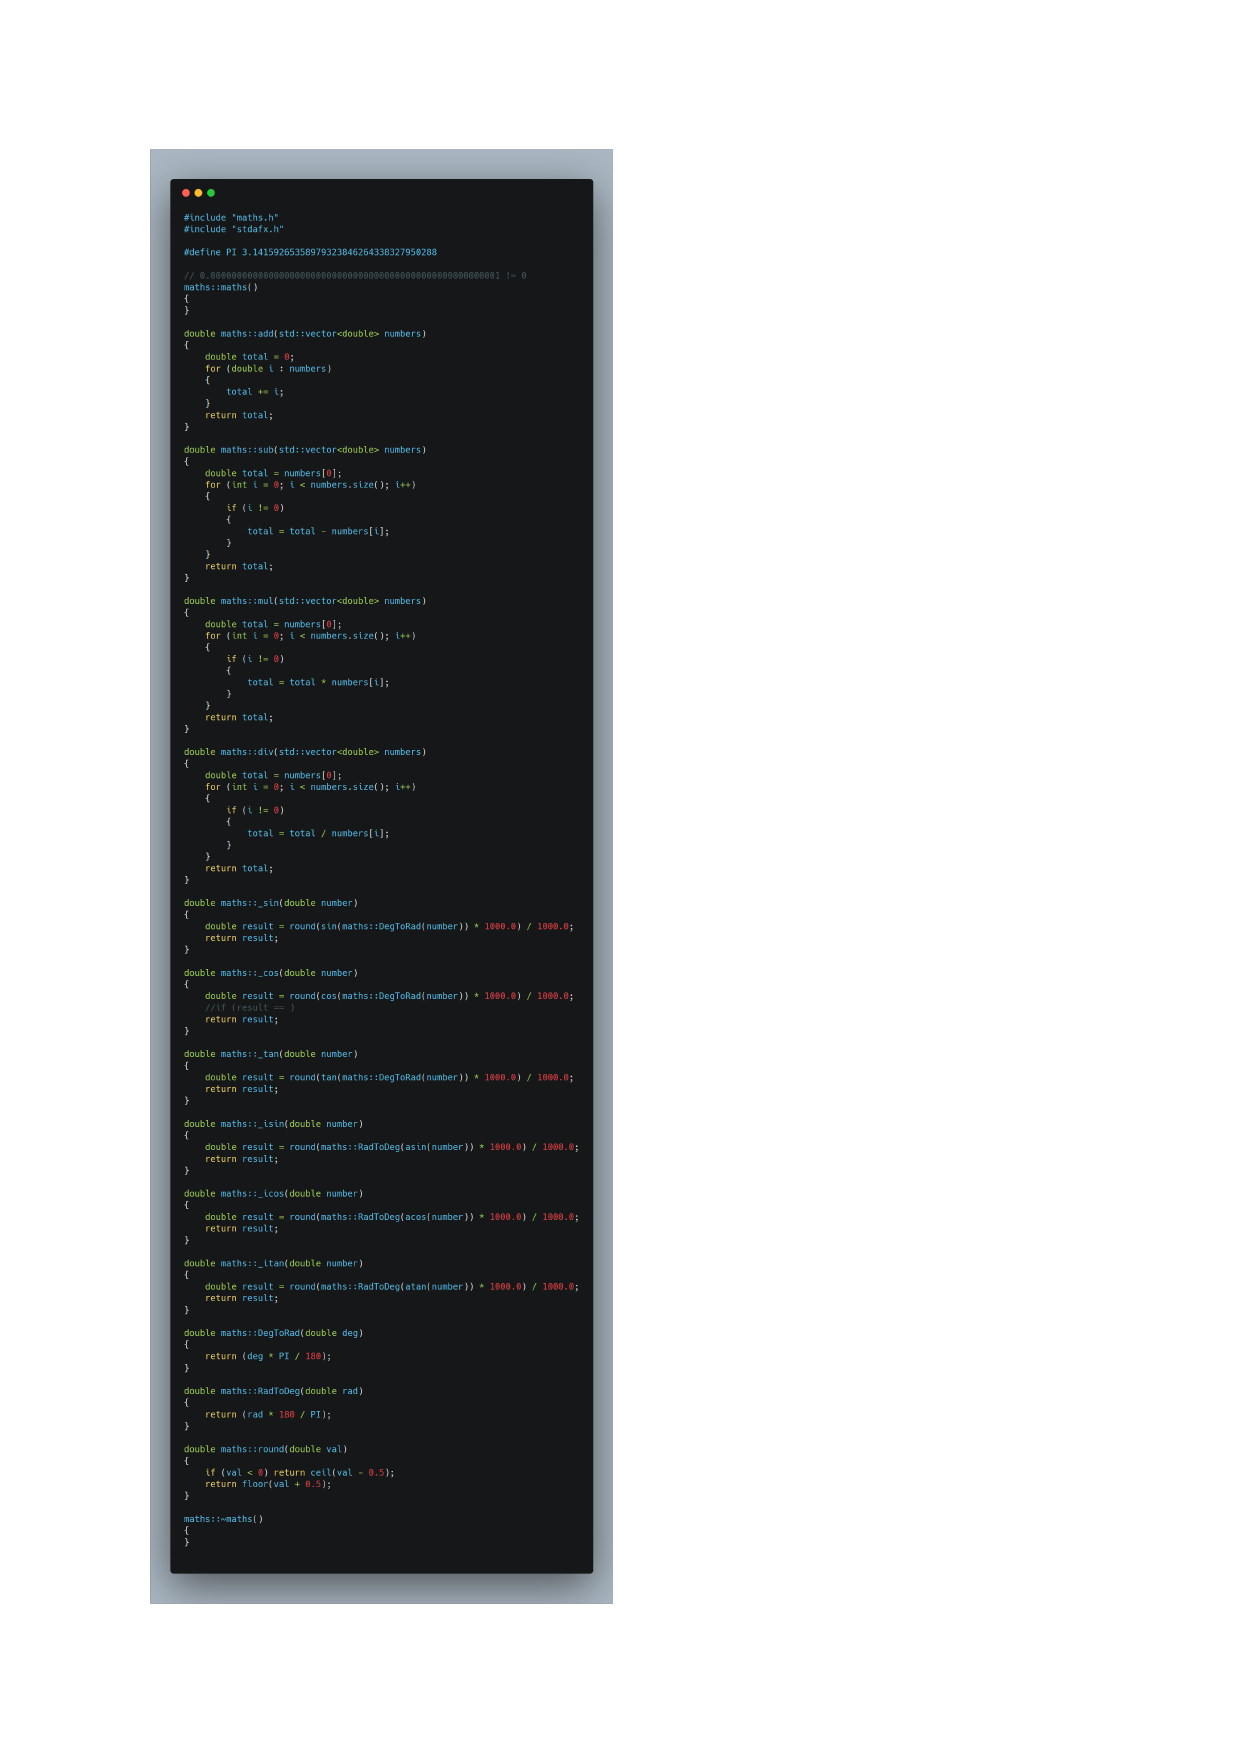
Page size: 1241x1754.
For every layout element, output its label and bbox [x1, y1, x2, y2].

picture [150, 149, 613, 1604]
